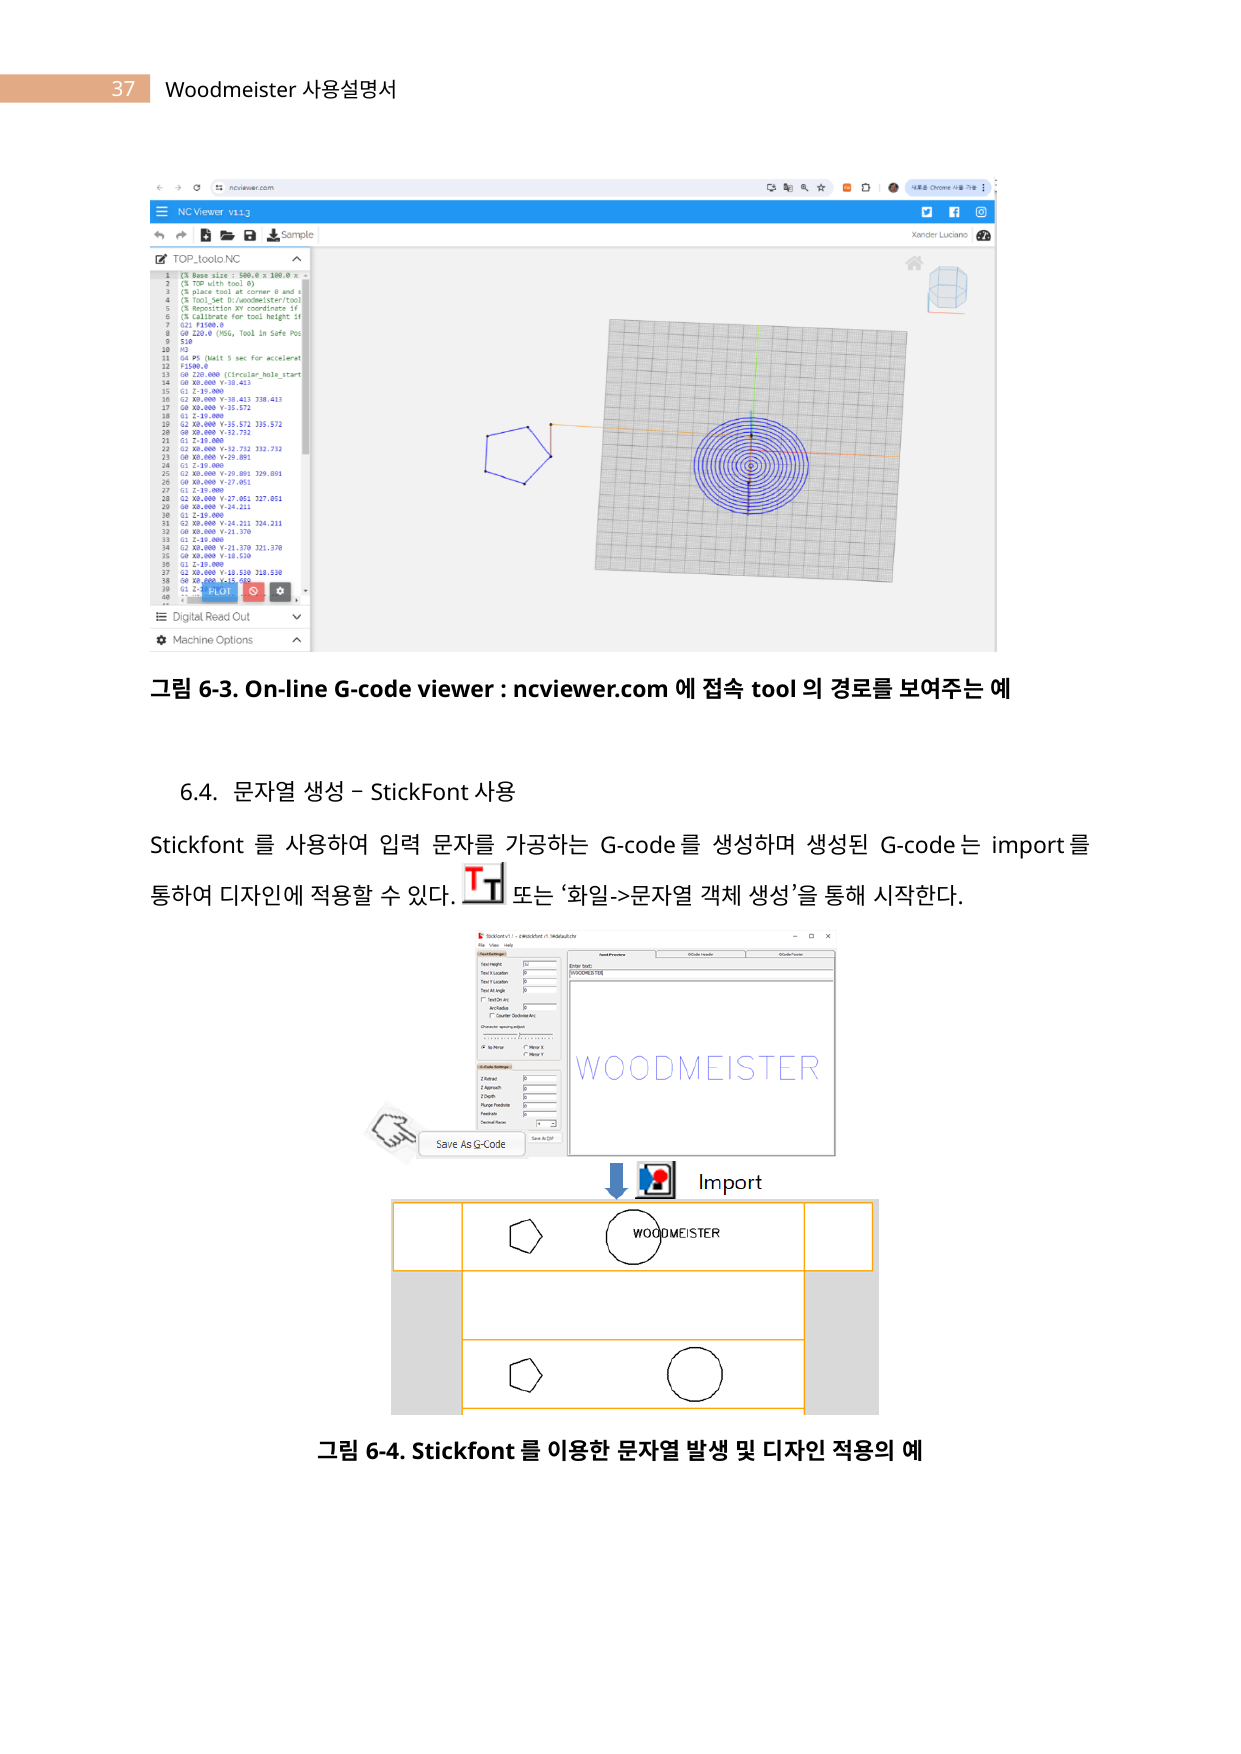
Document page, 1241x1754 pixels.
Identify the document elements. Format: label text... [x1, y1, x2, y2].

text 그림 6-3. On-line G-code viewer : ncviewer.com 에 접속 tool 의 경로를 보여주는 예 [150, 671, 1090, 704]
picture [461, 862, 507, 905]
text 그림 6-4. Stickfont를 이용한 문자열 발생 및 디자인 적용의 예 [150, 1433, 1090, 1467]
text Stickfont 를 사용하여 입력 문자를 가공하는 G-code를 생성하며 생성된 G-code는 import를 통하여 디자인에 적용할 수 있다. 또는 ‘화일->문자열 객체 생성’을 통해 시작한다. [150, 827, 1090, 911]
picture [361, 930, 879, 1415]
subtitle 문자열 생성 – StickFont 사용 [179, 774, 1090, 807]
picture [150, 177, 997, 652]
